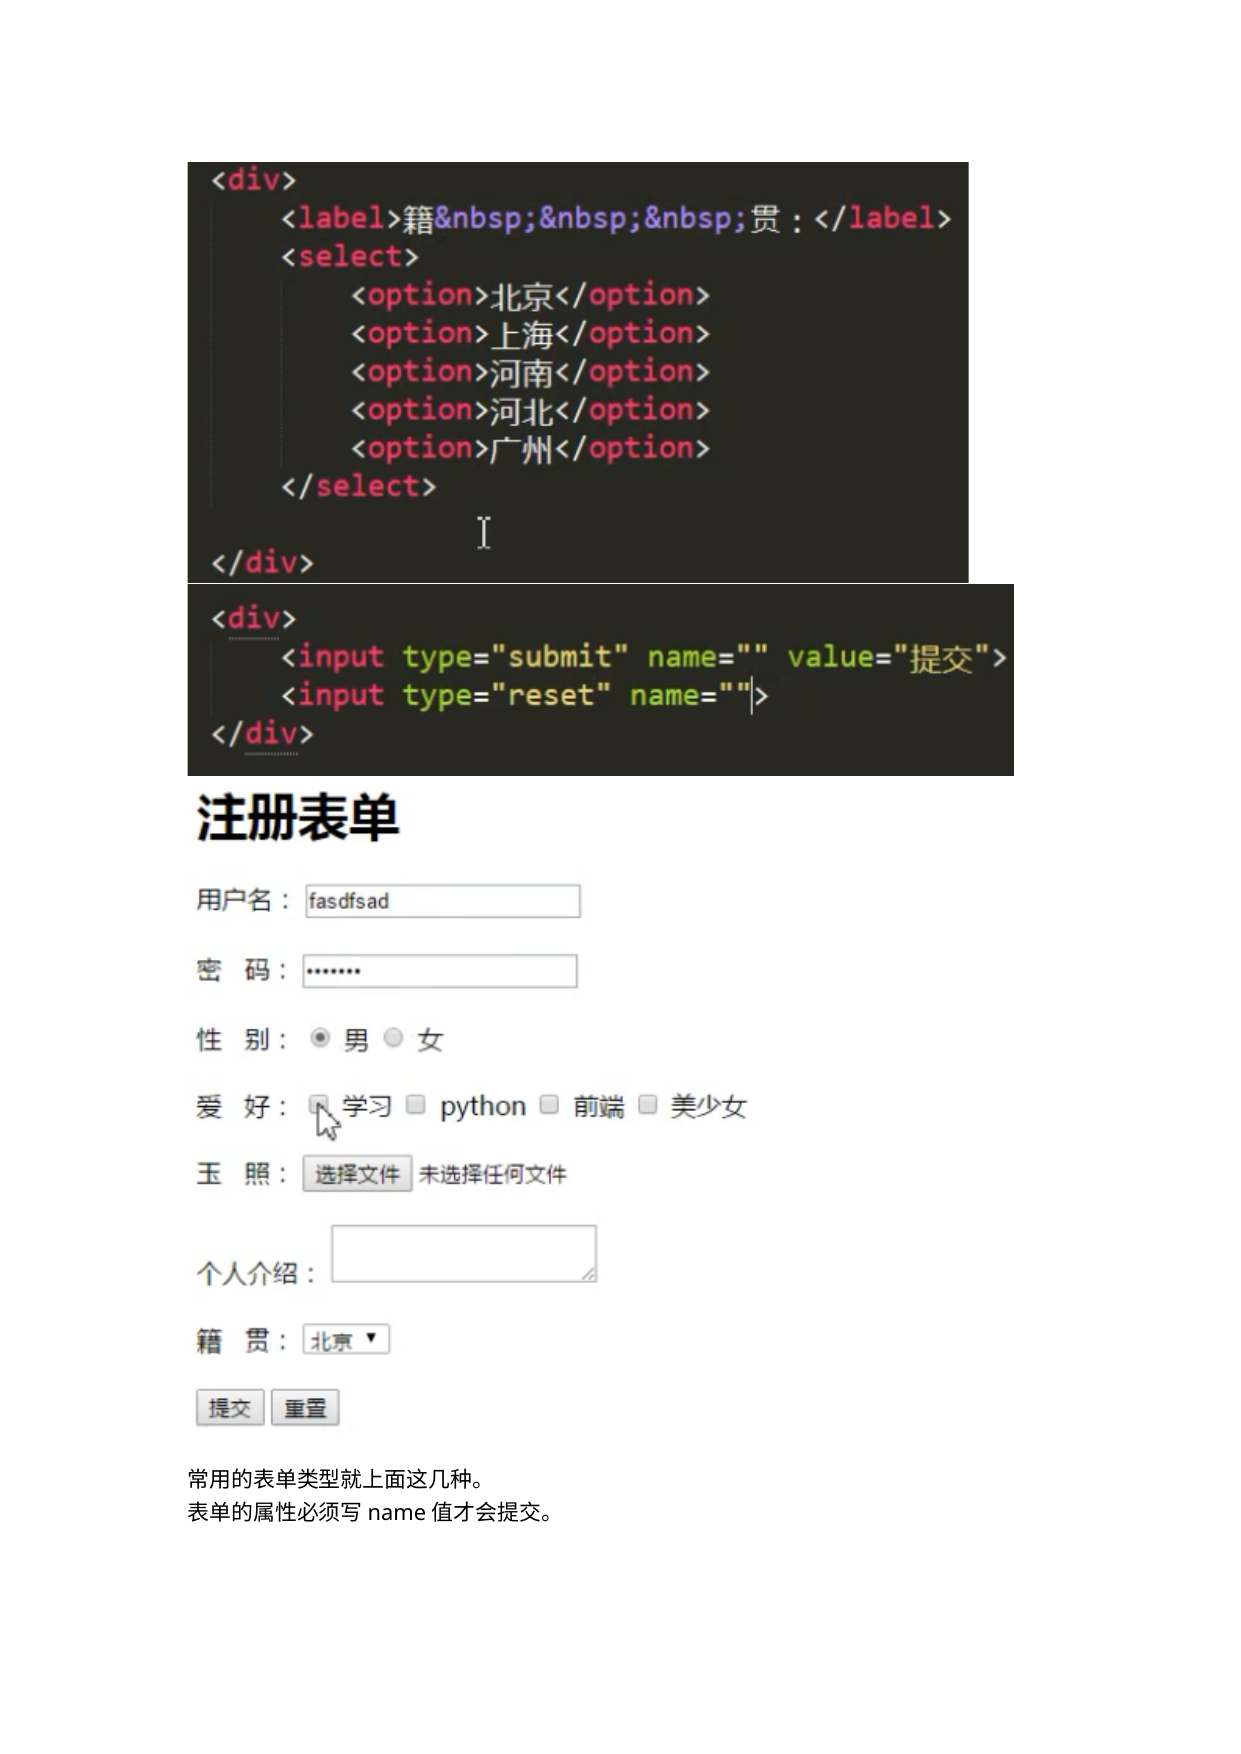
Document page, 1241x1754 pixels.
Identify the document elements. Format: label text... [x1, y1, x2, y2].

picture [187, 584, 1014, 776]
picture [187, 162, 969, 583]
text 表单的属性必须写 name 值才会提交。 [187, 1494, 1053, 1527]
text 常用的表单类型就上面这几种。 [187, 1462, 1053, 1494]
picture [187, 779, 762, 1441]
